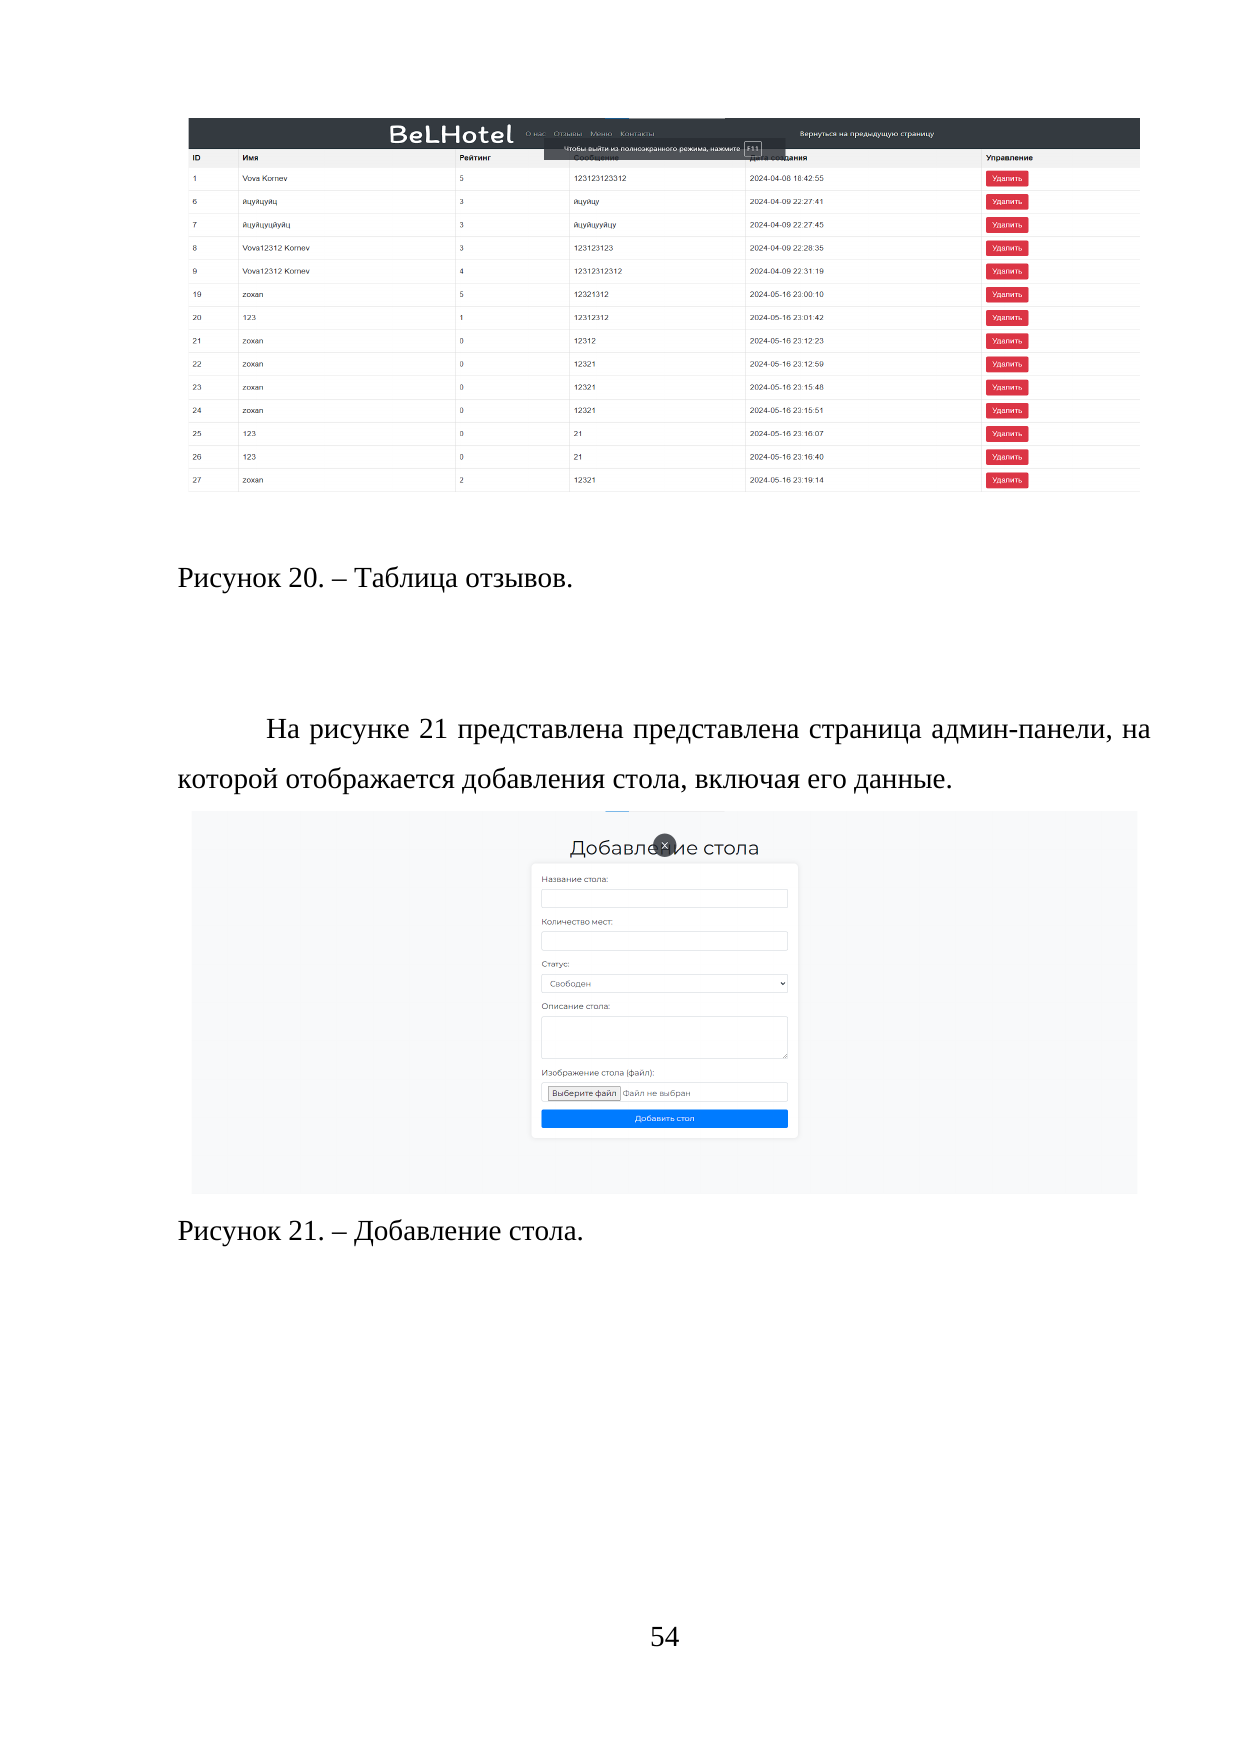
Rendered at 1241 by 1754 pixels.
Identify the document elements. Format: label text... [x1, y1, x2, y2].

text На рисунке 21 представлена представлена страница админ-панели, на которой отображается добавления стола, включая его данные. [177, 711, 1152, 795]
picture [191, 811, 1138, 1194]
picture [188, 118, 1140, 492]
text Рисунок 20. – Таблица отзывов. [177, 560, 1152, 594]
text Рисунок 21. – Добавление стола. [177, 1213, 1152, 1246]
